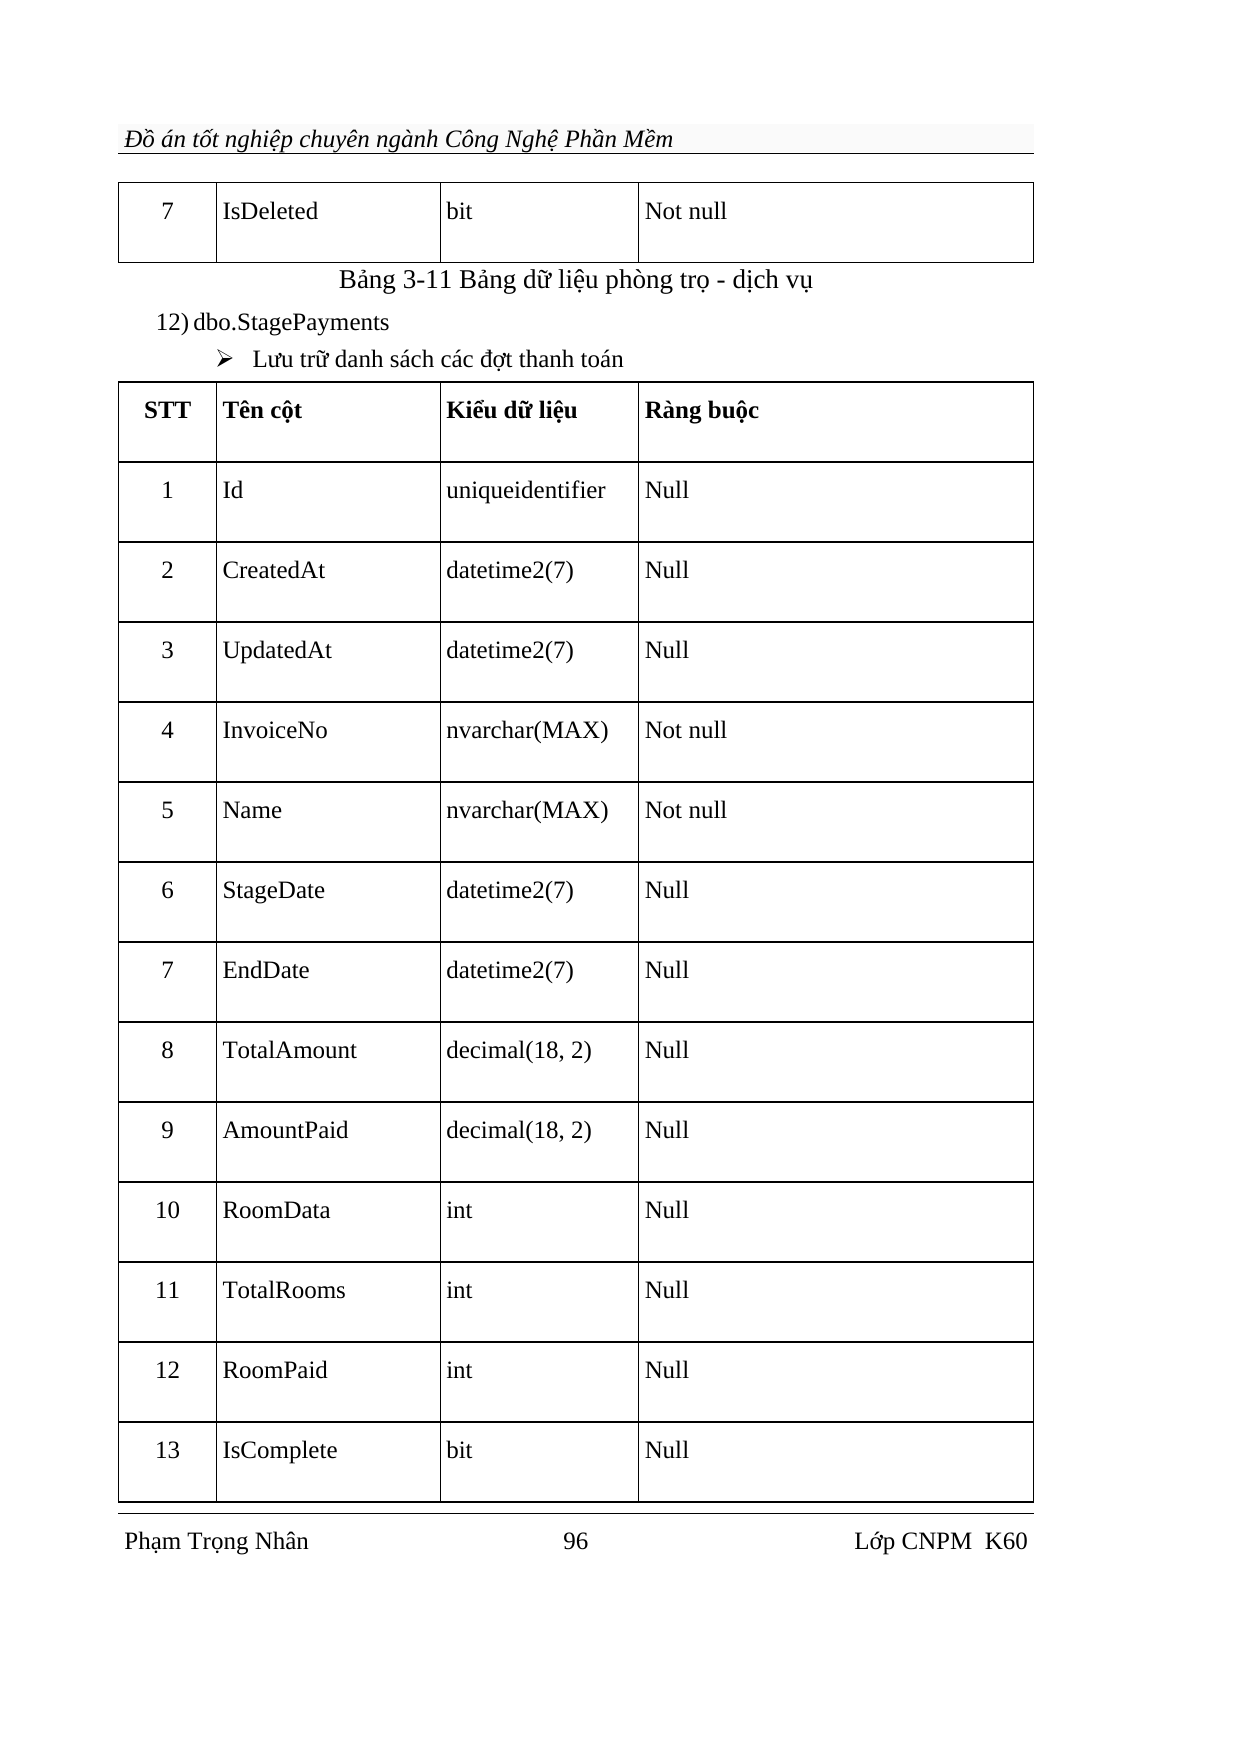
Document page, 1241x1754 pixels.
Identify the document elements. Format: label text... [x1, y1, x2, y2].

table_cell Name [217, 783, 440, 861]
table_cell TotalRooms [217, 1263, 440, 1341]
table_cell Null [639, 543, 1033, 621]
table_cell int [441, 1183, 638, 1261]
table_cell Not null [639, 703, 1033, 781]
table_cell nvarchar(MAX) [441, 703, 638, 781]
table_cell 9 [119, 1103, 216, 1181]
table_cell Null [639, 623, 1033, 701]
table_cell 12 [119, 1343, 216, 1421]
table_cell RoomPaid [217, 1343, 440, 1421]
table_cell 11 [119, 1263, 216, 1341]
table_cell Id [217, 463, 440, 541]
table_header Kiểu dữ liệu [441, 383, 638, 461]
table_cell 3 [119, 623, 216, 701]
table_cell 7 [119, 943, 216, 1021]
table_cell StageDate [217, 863, 440, 941]
table_cell bit [441, 183, 638, 262]
table_cell Null [639, 863, 1033, 941]
table_cell Null [639, 1023, 1033, 1101]
table_cell IsDeleted [217, 183, 440, 262]
text Bảng 3-11 Bảng dữ liệu phòng trọ - dịch vụ [118, 263, 1033, 294]
table_cell int [441, 1343, 638, 1421]
table_cell UpdatedAt [217, 623, 440, 701]
table_cell InvoiceNo [217, 703, 440, 781]
table_header Tên cột [217, 383, 440, 461]
table_cell Null [639, 1183, 1033, 1261]
table_header Ràng buộc [639, 383, 1033, 461]
table_cell decimal(18, 2) [441, 1023, 638, 1101]
table_cell RoomData [217, 1183, 440, 1261]
table_cell Not null [639, 183, 1033, 262]
table_cell Null [639, 943, 1033, 1021]
table_cell Null [639, 1423, 1033, 1501]
table_cell CreatedAt [217, 543, 440, 621]
table_cell Null [639, 1263, 1033, 1341]
table_cell 4 [119, 703, 216, 781]
table_cell 6 [119, 863, 216, 941]
table_cell int [441, 1263, 638, 1341]
table_cell bit [441, 1423, 638, 1501]
table_cell decimal(18, 2) [441, 1103, 638, 1181]
table_cell 2 [119, 543, 216, 621]
table_cell Null [639, 1103, 1033, 1181]
table_cell IsComplete [217, 1423, 440, 1501]
table_cell datetime2(7) [441, 623, 638, 701]
table_cell EndDate [217, 943, 440, 1021]
table_cell 10 [119, 1183, 216, 1261]
table_cell TotalAmount [217, 1023, 440, 1101]
table_cell 7 [119, 183, 216, 262]
table_cell Not null [639, 783, 1033, 861]
table_cell nvarchar(MAX) [441, 783, 638, 861]
table_cell 8 [119, 1023, 216, 1101]
table_cell datetime2(7) [441, 943, 638, 1021]
table_cell uniqueidentifier [441, 463, 638, 541]
table_cell datetime2(7) [441, 543, 638, 621]
list dbo.StagePayments [156, 307, 1033, 336]
list Lưu trữ danh sách các đợt thanh toán [215, 344, 1033, 373]
table_cell AmountPaid [217, 1103, 440, 1181]
table_header STT [119, 383, 216, 461]
table_cell 1 [119, 463, 216, 541]
table_cell datetime2(7) [441, 863, 638, 941]
table_cell 13 [119, 1423, 216, 1501]
table_cell Null [639, 463, 1033, 541]
table_cell Null [639, 1343, 1033, 1421]
table_cell 5 [119, 783, 216, 861]
